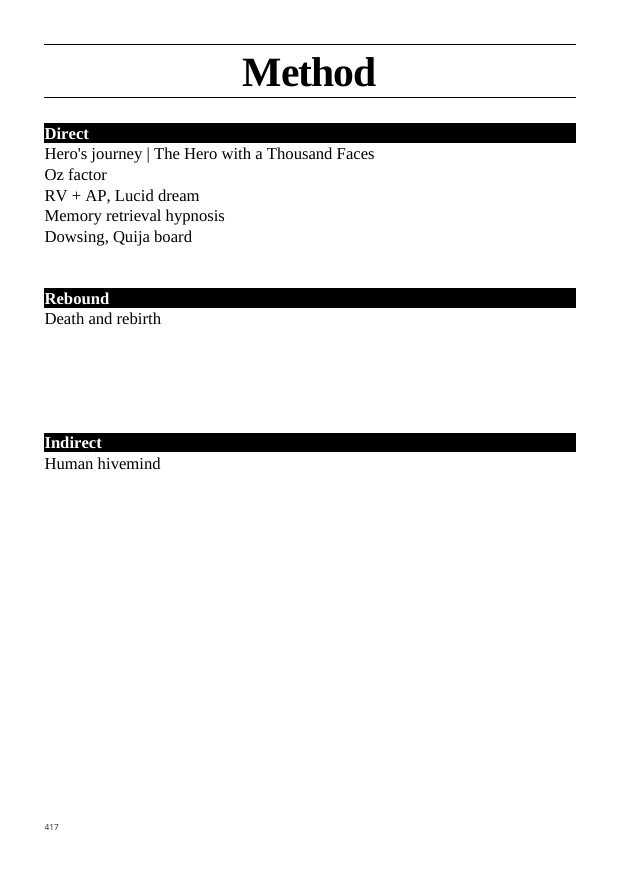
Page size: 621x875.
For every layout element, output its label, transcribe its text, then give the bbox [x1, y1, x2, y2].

subtitle Direct [44, 123, 576, 143]
subtitle Method [44, 45, 576, 97]
subtitle Rebound [44, 288, 576, 308]
text RV + AP, Lucid dream [44, 185, 576, 204]
text Hero's journey | The Hero with a Thousand Faces [44, 144, 576, 163]
subtitle Indirect [44, 433, 576, 452]
text Death and rebirth [44, 309, 576, 328]
text Oz factor [44, 165, 576, 184]
text Human hivemind [44, 453, 576, 473]
text Dowsing, Quija board [44, 227, 576, 246]
text Memory retrieval hypnosis [44, 206, 576, 225]
